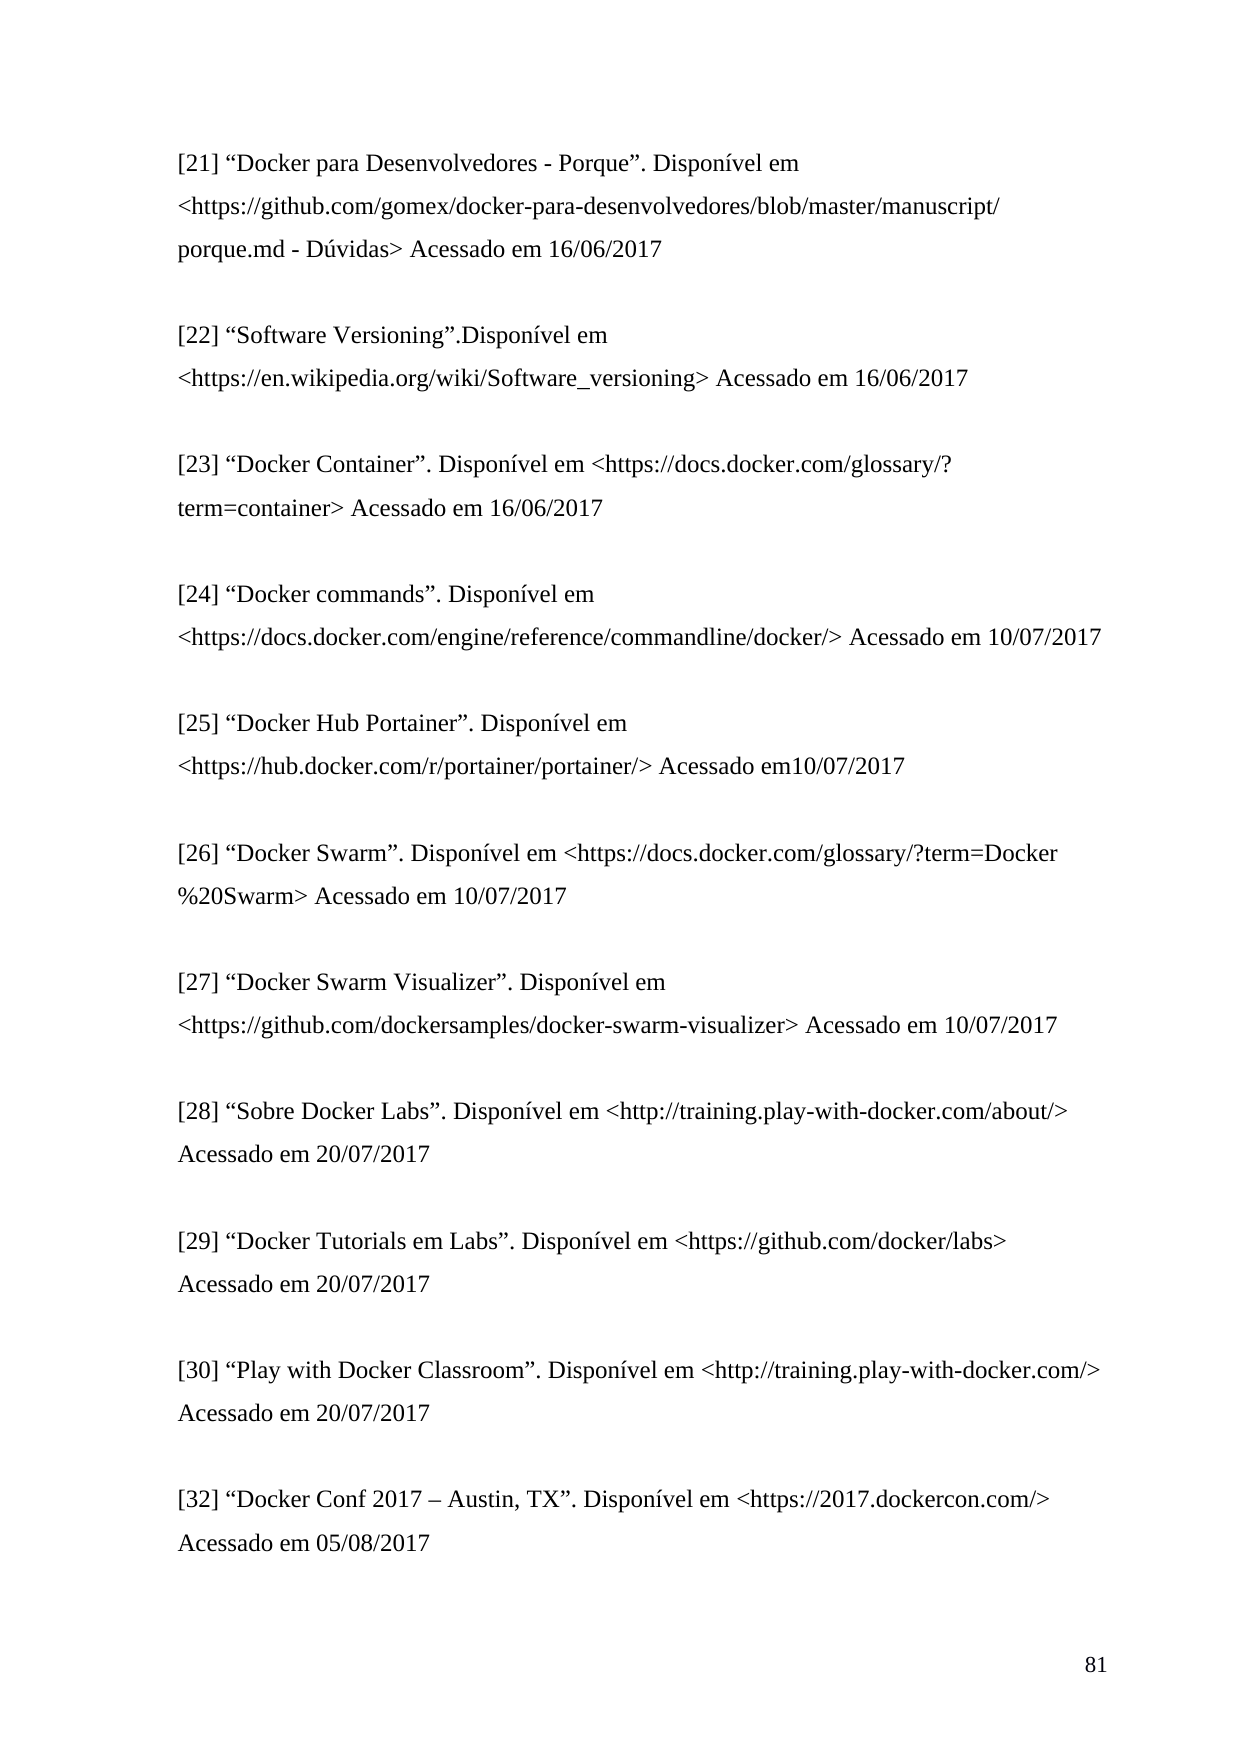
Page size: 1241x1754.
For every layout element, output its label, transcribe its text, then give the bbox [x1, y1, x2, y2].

text [23] “Docker Container”. Disponível em <https://docs.docker.com/glossary/?term=container> Acessado em 16/06/2017 [177, 449, 1107, 521]
text [25] “Docker Hub Portainer”. Disponível em <https://hub.docker.com/r/portainer/portainer/> Acessado em10/07/2017 [177, 708, 1107, 780]
text [27] “Docker Swarm Visualizer”. Disponível em <https://github.com/dockersamples/docker-swarm-visualizer> Acessado em 10/07/2017 [177, 967, 1107, 1039]
text [24] “Docker commands”. Disponível em <https://docs.docker.com/engine/reference/commandline/docker/> Acessado em 10/07/2017 [177, 579, 1107, 651]
text [29] “Docker Tutorials em Labs”. Disponível em <https://github.com/docker/labs> Acessado em 20/07/2017 [177, 1226, 1107, 1298]
text [26] “Docker Swarm”. Disponível em <https://docs.docker.com/glossary/?term=Docker%20Swarm> Acessado em 10/07/2017 [177, 838, 1107, 909]
text [32] “Docker Conf 2017 – Austin, TX”. Disponível em <https://2017.dockercon.com/> Acessado em 05/08/2017 [177, 1484, 1107, 1556]
text [21] “Docker para Desenvolvedores - Porque”. Disponível em <https://github.com/gomex/docker-para-desenvolvedores/blob/master/manuscript/porque.md - Dúvidas> Acessado em 16/06/2017 [177, 148, 1107, 263]
text [30] “Play with Docker Classroom”. Disponível em <http://training.play-with-docker.com/> Acessado em 20/07/2017 [177, 1355, 1107, 1427]
text [22] “Software Versioning”.Disponível em <https://en.wikipedia.org/wiki/Software_versioning> Acessado em 16/06/2017 [177, 320, 1107, 392]
text [28] “Sobre Docker Labs”. Disponível em <http://training.play-with-docker.com/about/> Acessado em 20/07/2017 [177, 1096, 1107, 1168]
